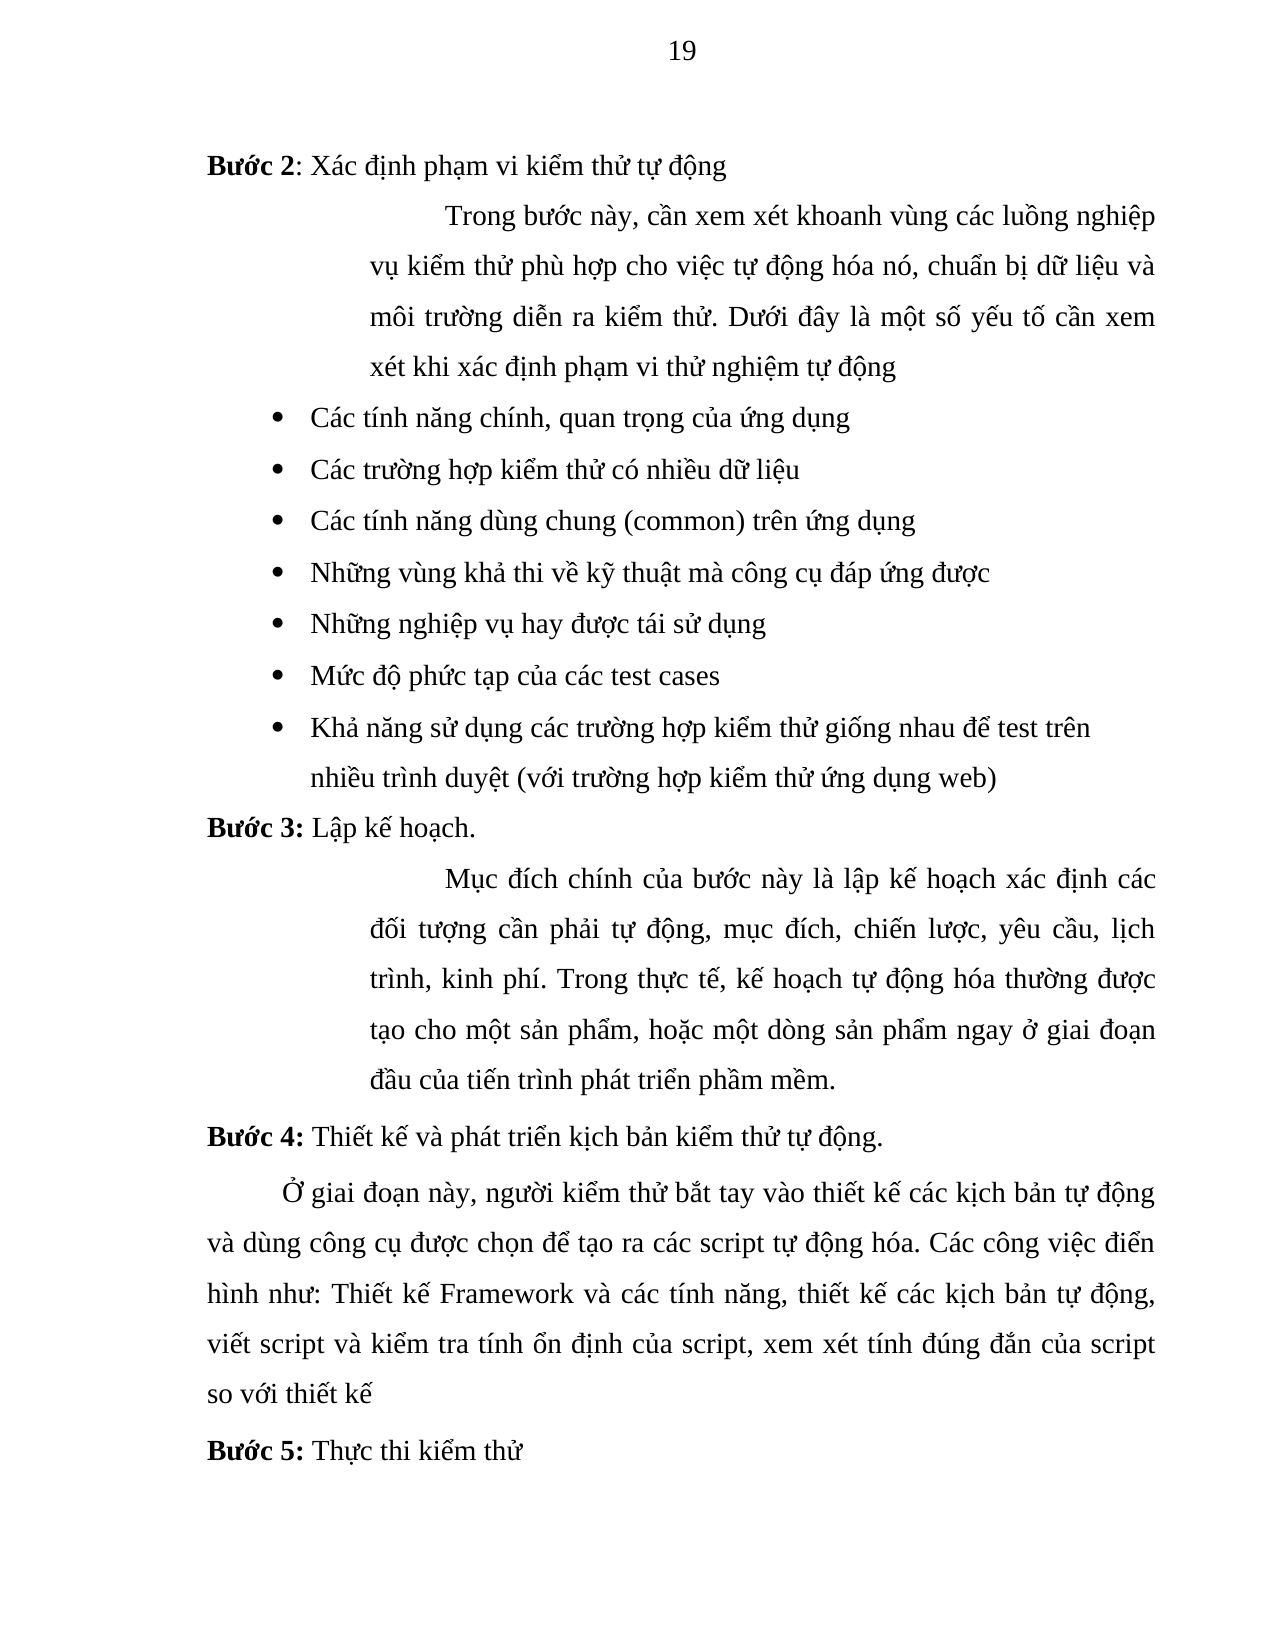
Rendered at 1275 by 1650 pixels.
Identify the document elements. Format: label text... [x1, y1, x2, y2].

list Các tính năng dùng chung (common) trên ứng dụng [273, 503, 1157, 537]
list Các tính năng chính, quan trọng của ứng dụng [273, 400, 1157, 434]
list Những vùng khả thi về kỹ thuật mà công cụ đáp ứng được [273, 555, 1157, 589]
text Bước 2: Xác định phạm vi kiểm thử tự động [207, 148, 1157, 181]
text Ở giai đoạn này, người kiểm thử bắt tay vào thiết kế các kịch bản tự động và dùng công cụ được chọn để tạo ra các script tự động hóa. Các công việc điển hình như: Thiết kế Framework và các tính năng, thiết kế các kịch bản tự động, viết script và kiểm tra tính ổn định của script, xem xét tính đúng đắn của script so với thiết kế [207, 1175, 1157, 1410]
list Mức độ phức tạp của các test cases [273, 658, 1157, 692]
text Bước 3: Lập kế hoạch. [207, 811, 1157, 844]
text Mục đích chính của bước này là lập kế hoạch xác định các đối tượng cần phải tự động, mục đích, chiến lược, yêu cầu, lịch trình, kinh phí. Trong thực tế, kế hoạch tự động hóa thường được tạo cho một sản phẩm, hoặc một dòng sản phẩm ngay ở giai đoạn đầu của tiến trình phát triển phầm mềm. [369, 861, 1157, 1096]
text Trong bước này, cần xem xét khoanh vùng các luồng nghiệp vụ kiểm thử phù hợp cho việc tự động hóa nó, chuẩn bị dữ liệu và môi trường diễn ra kiểm thử. Dưới đây là một số yếu tố cần xem xét khi xác định phạm vi thử nghiệm tự động [369, 198, 1157, 382]
list Các trường hợp kiểm thử có nhiều dữ liệu [273, 452, 1157, 486]
list Những nghiệp vụ hay được tái sử dụng [273, 607, 1157, 640]
text Bước 4: Thiết kế và phát triển kịch bản kiểm thử tự động. [207, 1119, 1157, 1152]
list Khả năng sử dụng các trường hợp kiểm thử giống nhau để test trên nhiều trình duyệt (với trường hợp kiểm thử ứng dụng web) [273, 710, 1157, 794]
text Bước 5: Thực thi kiểm thử [207, 1433, 1157, 1467]
